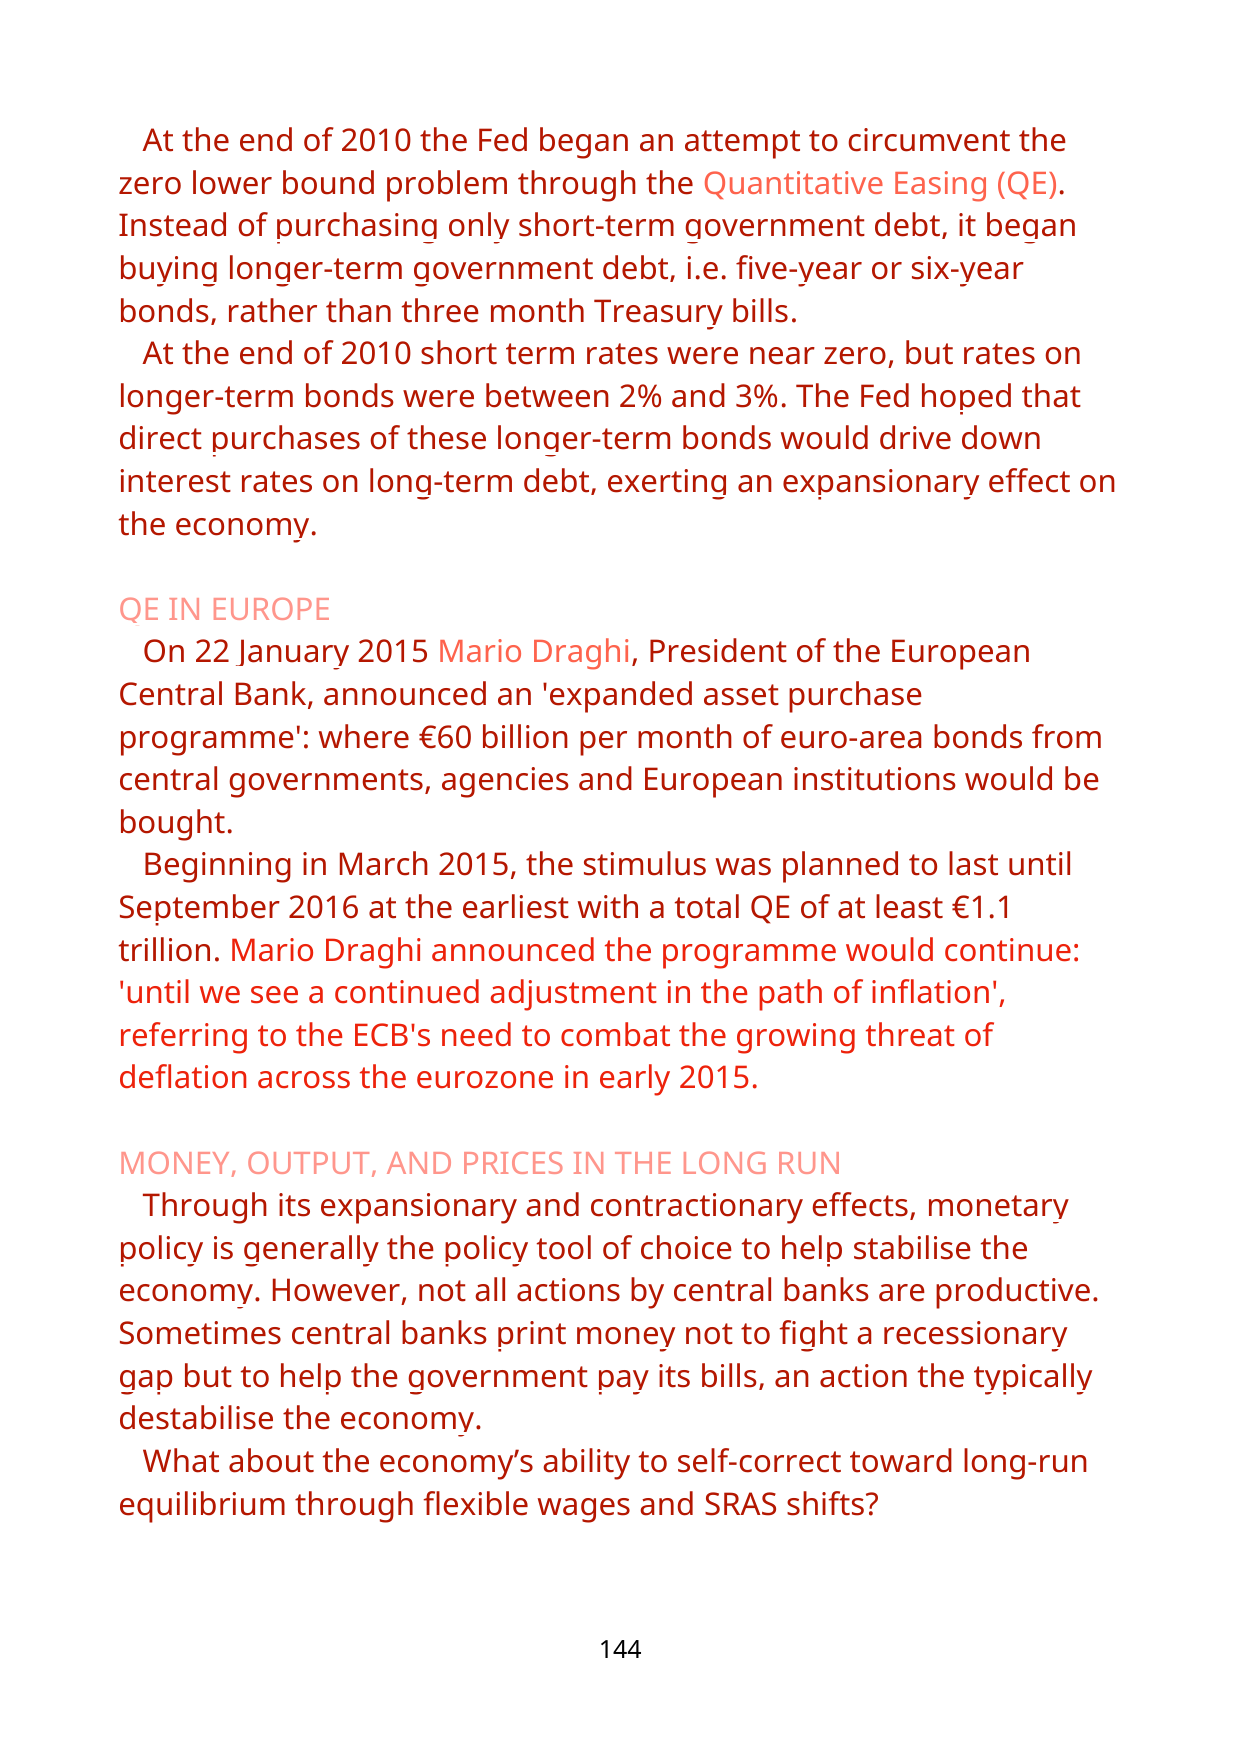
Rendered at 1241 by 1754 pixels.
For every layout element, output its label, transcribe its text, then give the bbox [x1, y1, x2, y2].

text What about the economy’s ability to self-correct toward long-run equilibrium through flexible wages and SRAS shifts? [118, 1439, 1122, 1524]
text Beginning in March 2015, the stimulus was planned to last until September 2016 at the earliest with a total QE of at least €1.1 trillion. Mario Draghi announced the programme would continue: 'until we see a continued adjustment in the path of inflation', referring to the ECB's need to combat the growing threat of deflation across the eurozone in early 2015. [118, 842, 1122, 1098]
text Through its expansionary and contractionary effects, monetary policy is generally the policy tool of choice to help stabilise the economy. However, not all actions by central banks are productive. Sometimes central banks print money not to fight a recessionary gap but to help the government pay its bills, an action the typically destabilise the economy. [118, 1183, 1122, 1439]
text QE IN EUROPE [118, 587, 1122, 629]
text At the end of 2010 the Fed began an attempt to circumvent the zero lower bound problem through the Quantitative Easing (QE). Instead of purchasing only short-term government debt, it began buying longer-term government debt, i.e. five-year or six-year bonds, rather than three month Treasury bills. [118, 118, 1122, 331]
text MONEY, OUTPUT, AND PRICES IN THE LONG RUN [118, 1141, 1122, 1183]
text At the end of 2010 short term rates were near zero, but rates on longer-term bonds were between 2% and 3%. The Fed hoped that direct purchases of these longer-term bonds would drive down interest rates on long-term debt, exerting an expansionary effect on the economy. [118, 331, 1122, 544]
text On 22 January 2015 Mario Draghi, President of the European Central Bank, announced an 'expanded asset purchase programme': where €60 billion per month of euro-area bonds from central governments, agencies and European institutions would be bought. [118, 629, 1122, 842]
